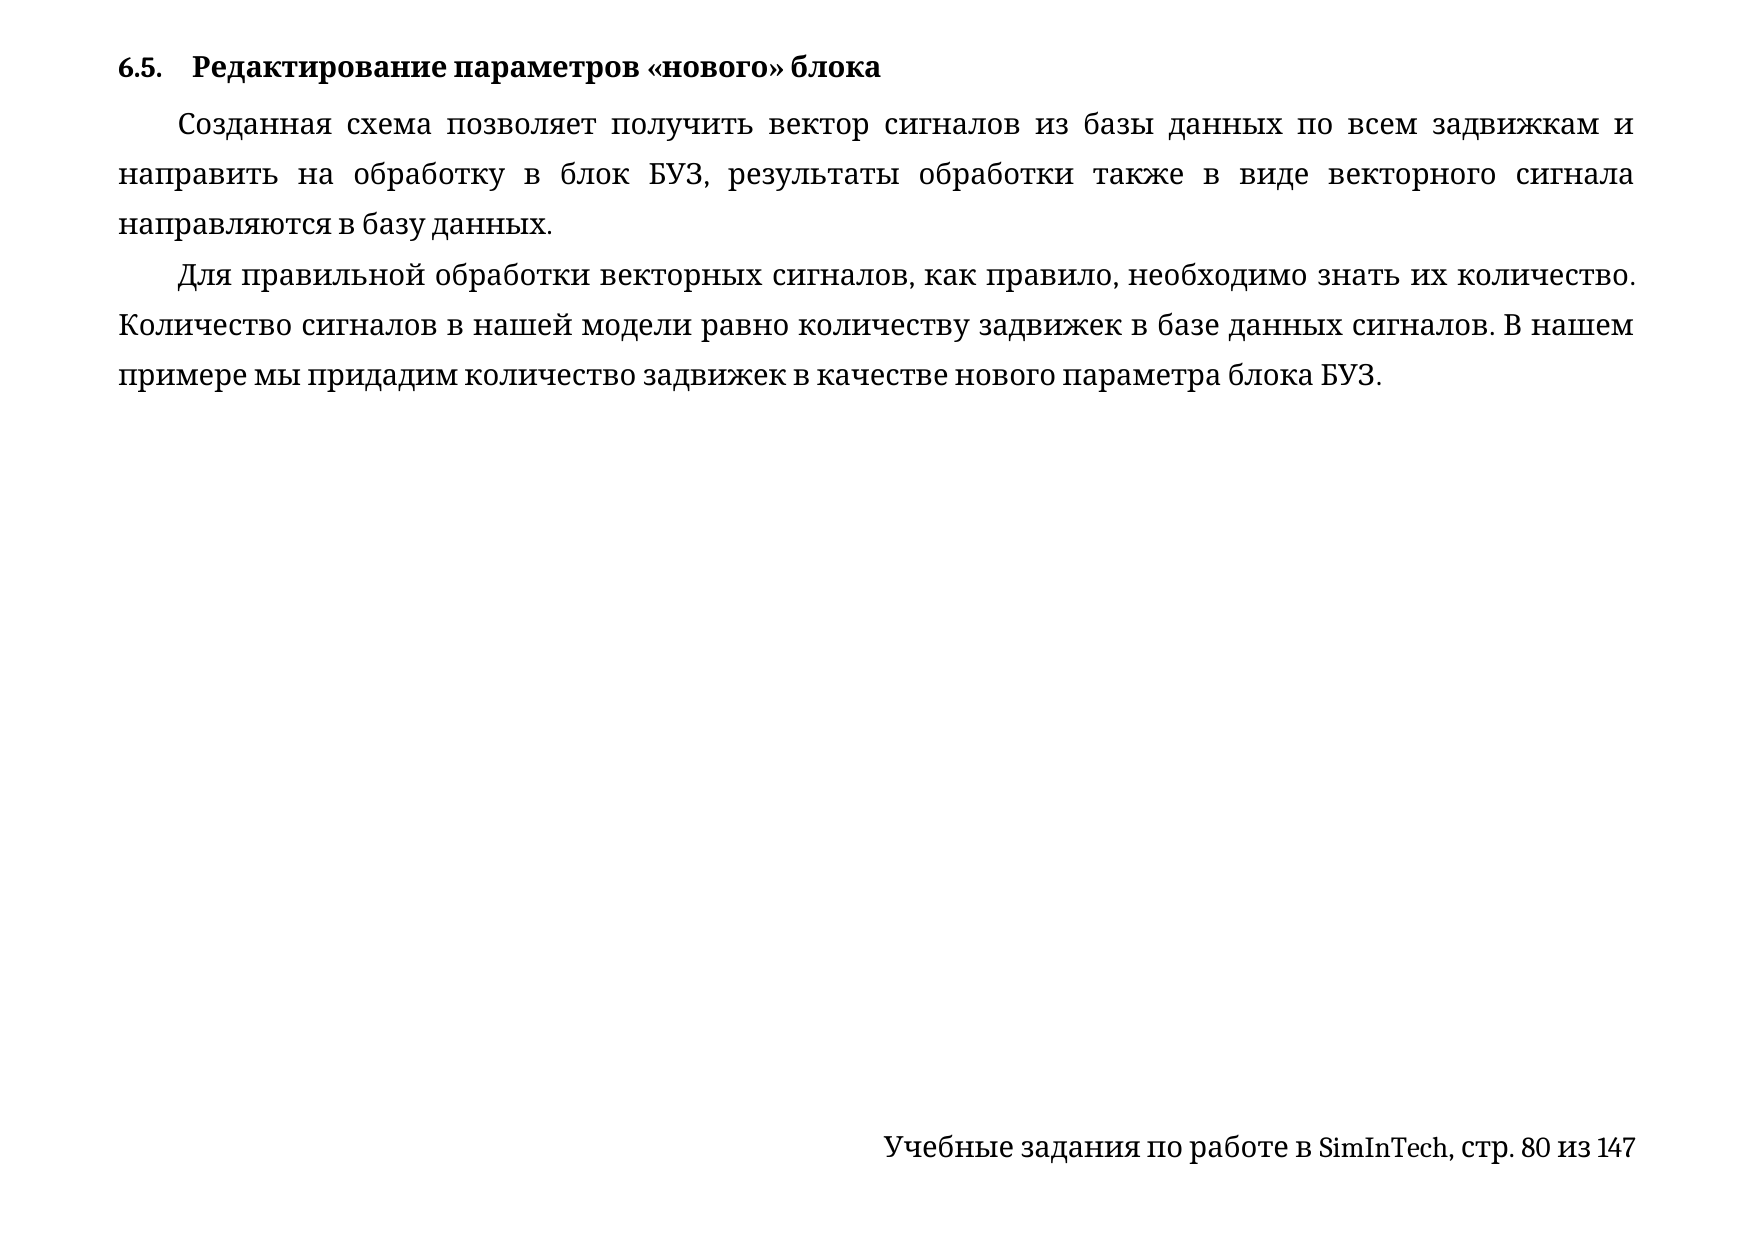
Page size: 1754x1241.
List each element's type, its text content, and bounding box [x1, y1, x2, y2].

subtitle Редактирование параметров «нового» блока [118, 51, 1636, 85]
text Для правильной обработки векторных сигналов, как правило, необходимо знать их количество. Количество сигналов в нашей модели равно количеству задвижек в базе данных сигналов. В нашем примере мы придадим количество задвижек в качестве нового параметра блока БУЗ. [118, 259, 1636, 393]
text Созданная схема позволяет получить вектор сигналов из базы данных по всем задвижкам и направить на обработку в блок БУЗ, результаты обработки также в виде векторного сигнала направляются в базу данных. [118, 108, 1636, 242]
